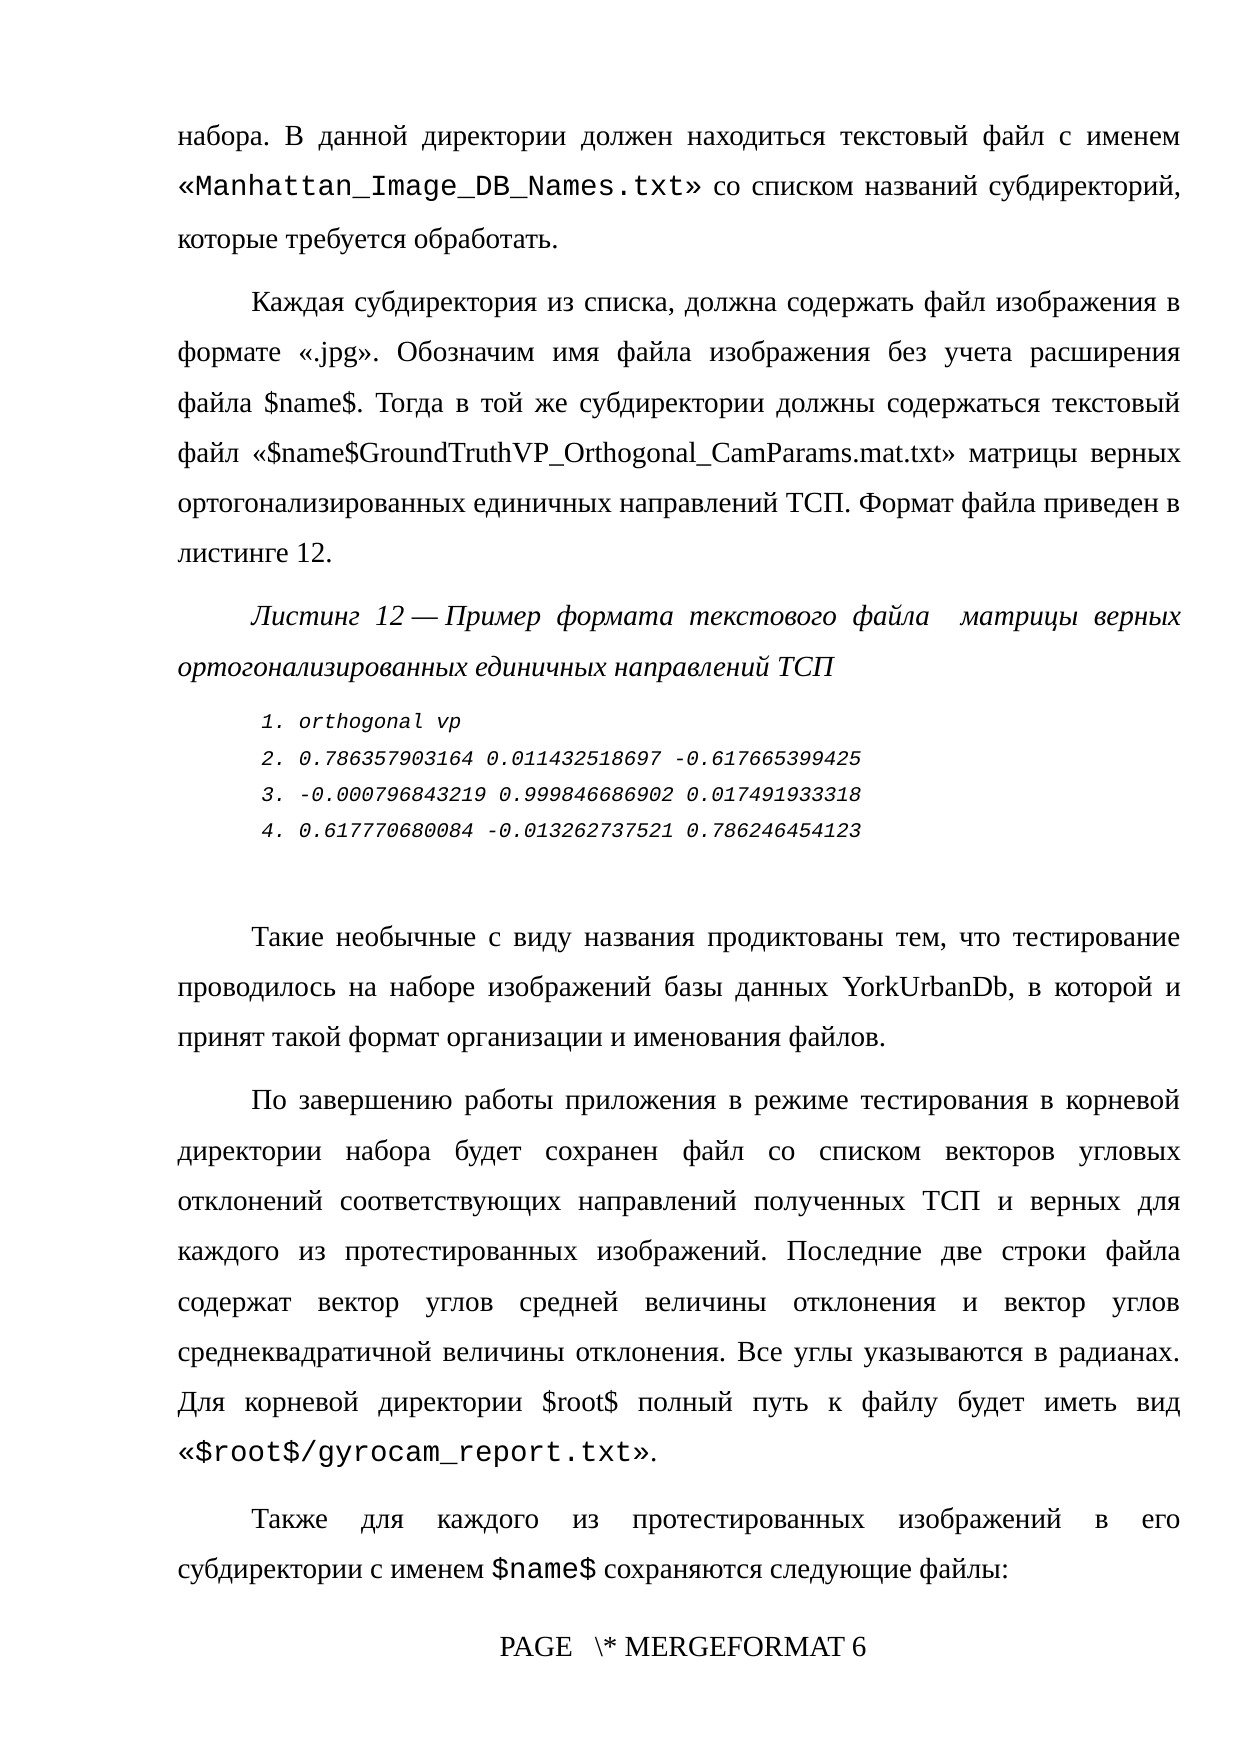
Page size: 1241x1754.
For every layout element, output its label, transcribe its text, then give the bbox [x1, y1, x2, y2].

text Каждая субдиректория из списка, должна содержать файл изображения в формате «.jpg». Обозначим имя файла изображения без учета расширения файла $name$. Тогда в той же субдиректории должны содержаться текстовый файл «$name$GroundTruthVP_Orthogonal_CamParams.mat.txt» матрицы верных ортогонализированных единичных направлений ТСП. Формат файла приведен в листинге 12. [177, 284, 1181, 569]
list 0.786357903164 0.011432518697 -0.617665399425 [261, 748, 1181, 771]
text Также для каждого из протестированных изображений в его субдиректории с именем $name$ сохраняются следующие файлы: [177, 1501, 1181, 1587]
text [177, 118, 1181, 255]
text По завершению работы приложения в режиме тестирования в корневой директории набора будет сохранен файл со списком векторов угловых отклонений соответствующих направлений полученных ТСП и верных для каждого из протестированных изображений. Последние две строки файла содержат вектор углов средней величины отклонения и вектор углов среднеквадратичной величины отклонения. Все углы указываются в радианах. Для корневой директории $root$ полный путь к файлу будет иметь вид «$root$/gyrocam_report.txt». [177, 1082, 1181, 1471]
text Листинг 12 — Пример формата текстового файла матрицы верных ортогонализированных единичных направлений ТСП [177, 598, 1181, 682]
text Такие необычные с виду названия продиктованы тем, что тестирование проводилось на наборе изображений базы данных YorkUrbanDb, в которой и принят такой формат организации и именования файлов. [177, 919, 1181, 1053]
list -0.000796843219 0.999846686902 0.017491933318 [261, 784, 1181, 807]
list 0.617770680084 -0.013262737521 0.786246454123 [261, 820, 1181, 844]
list orthogonal vp [261, 712, 1181, 735]
